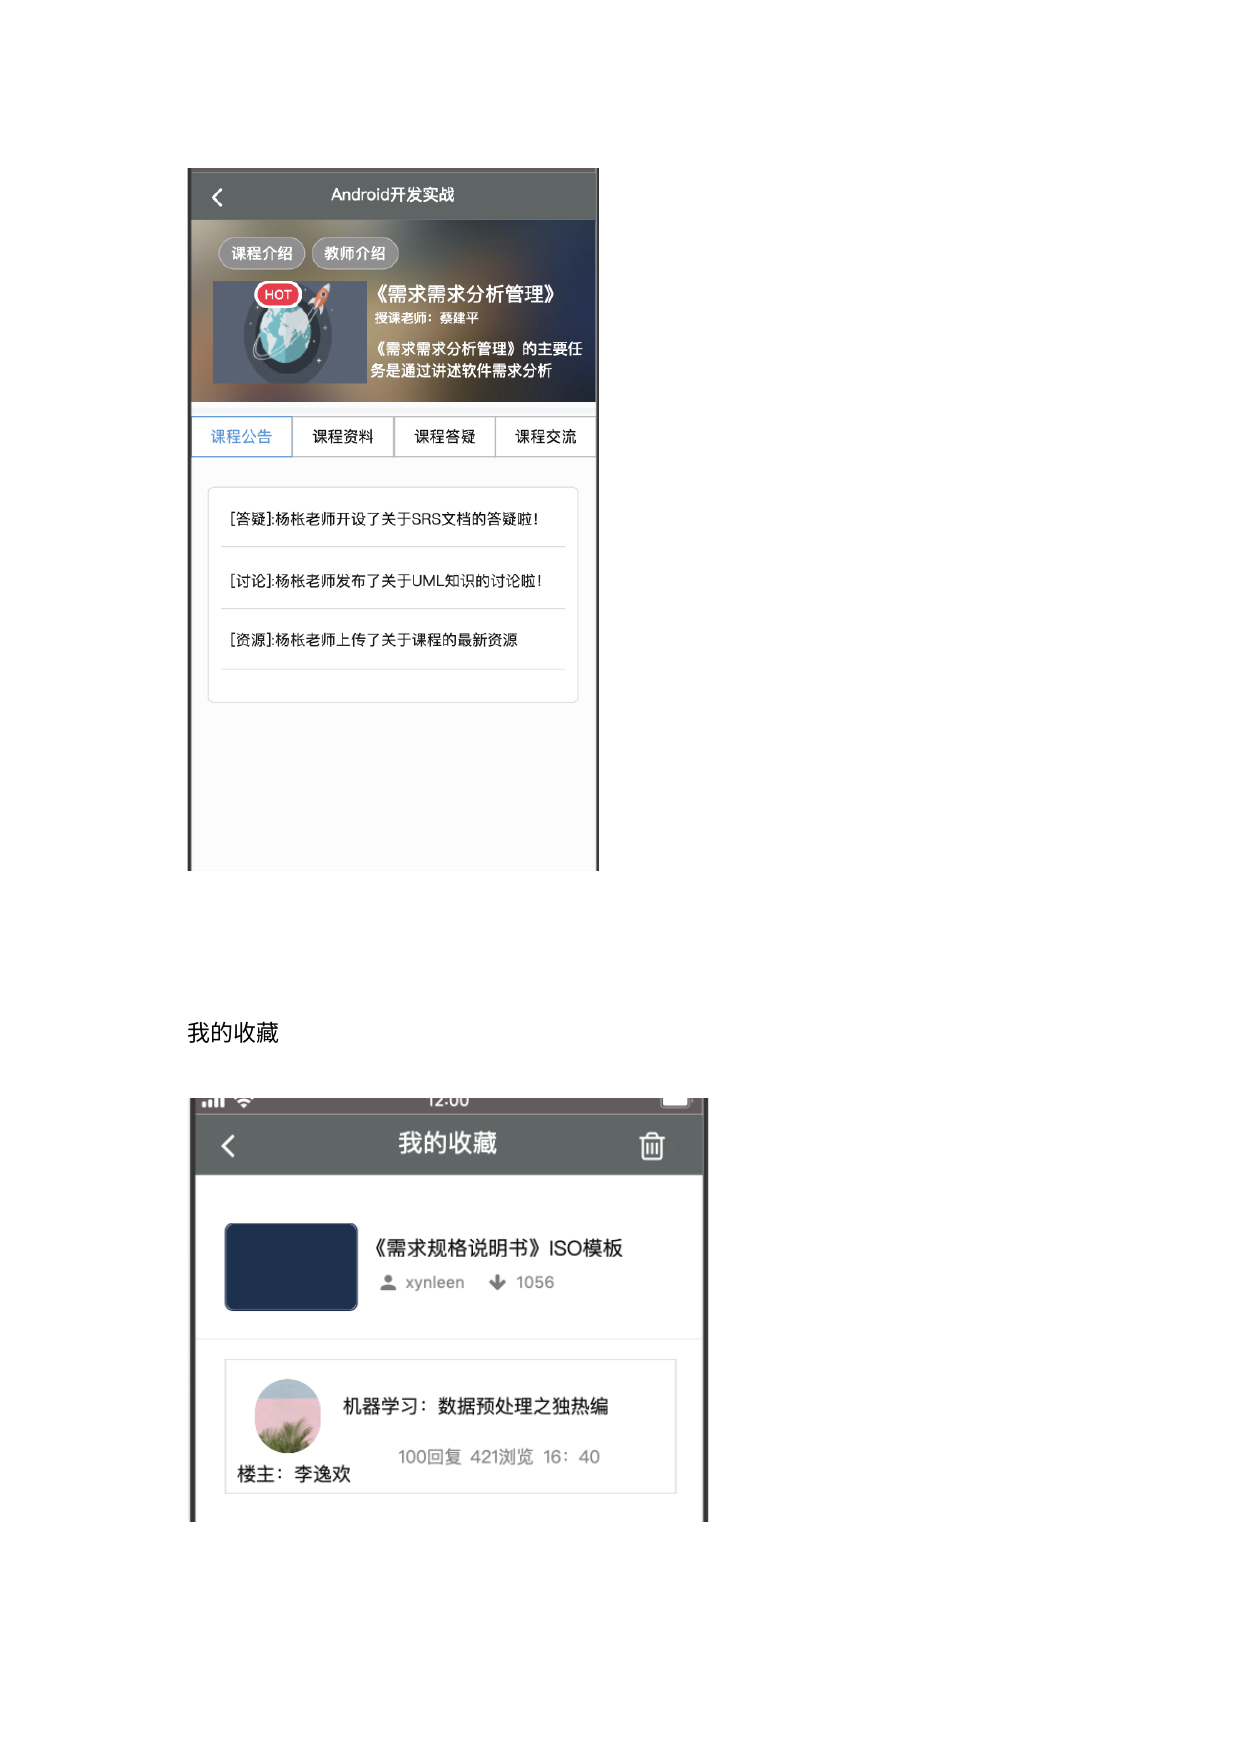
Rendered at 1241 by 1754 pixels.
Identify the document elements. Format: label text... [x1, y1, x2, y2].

text 我的收藏 [187, 998, 1053, 1063]
picture [187, 168, 599, 871]
picture [187, 1098, 709, 1522]
